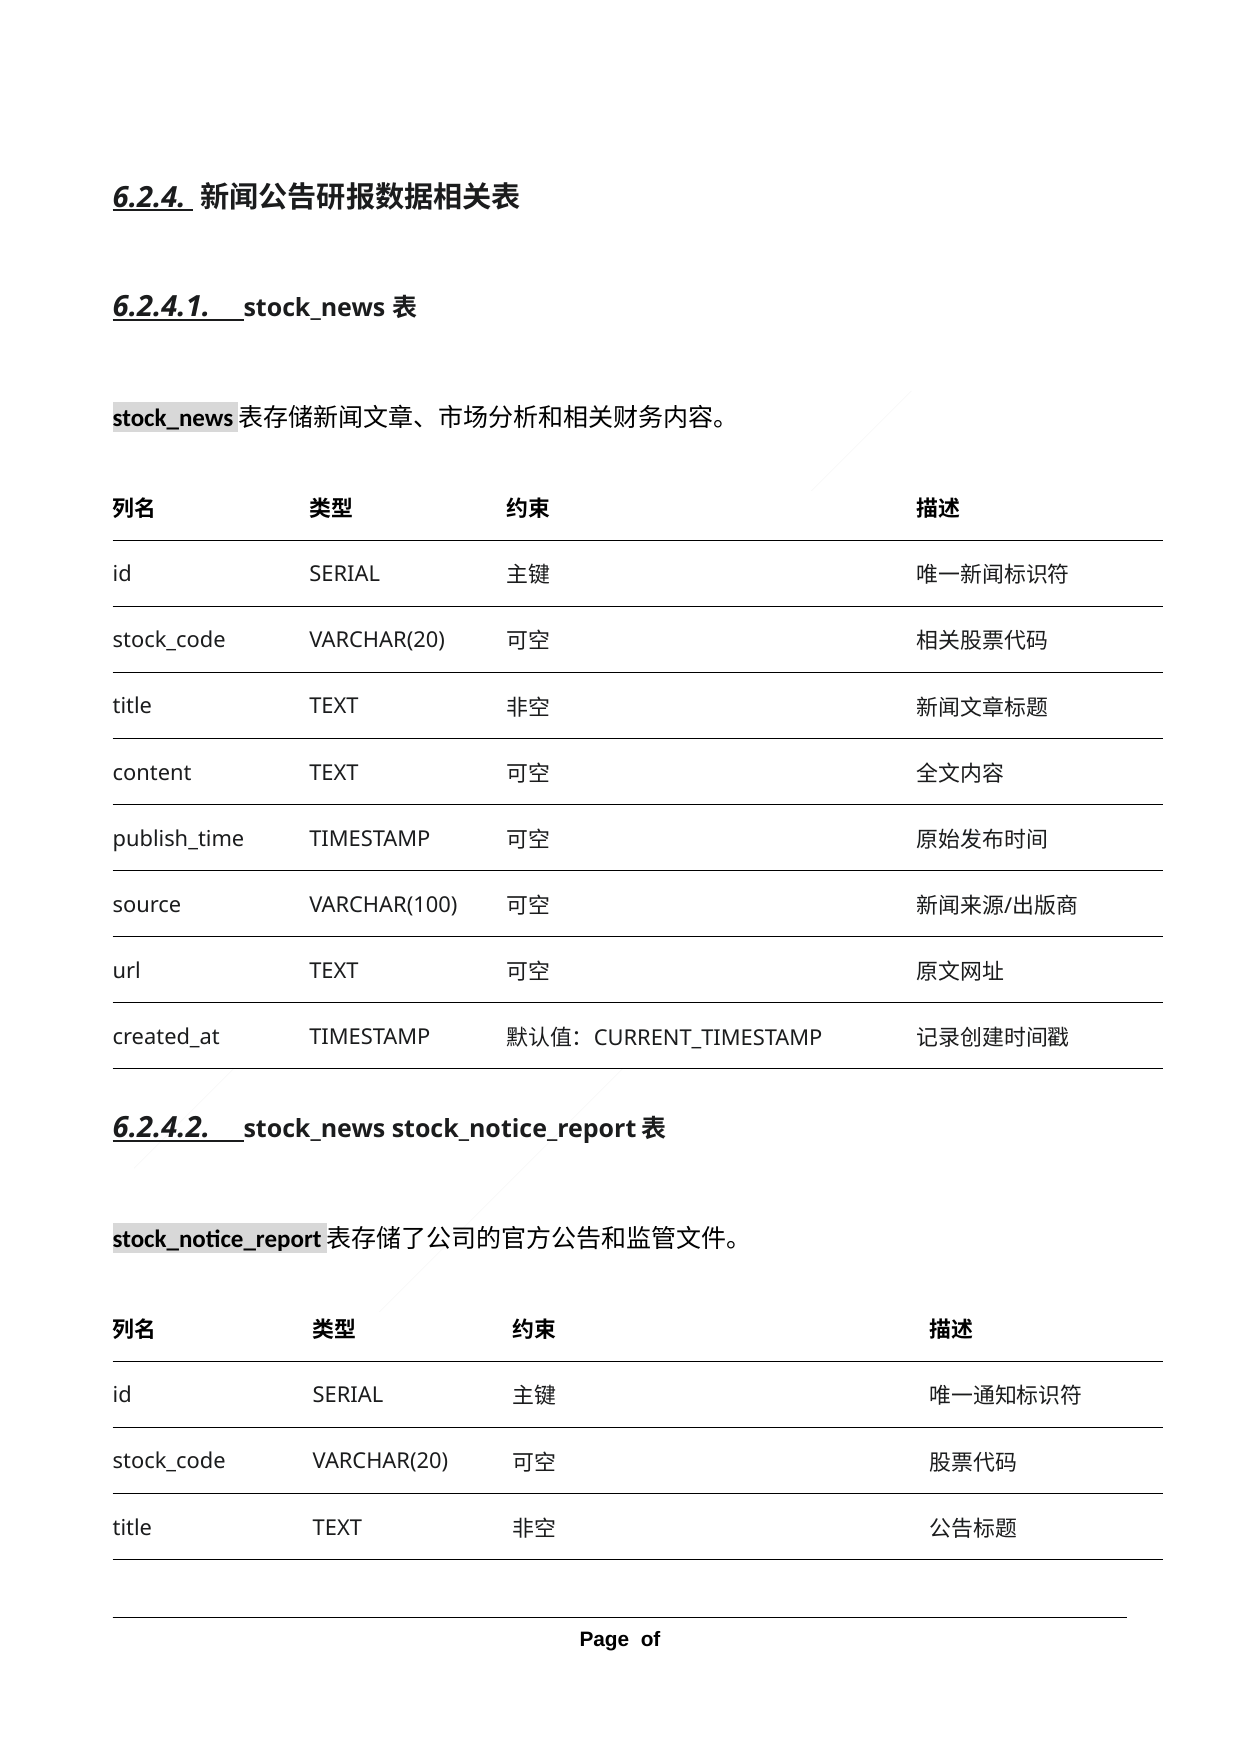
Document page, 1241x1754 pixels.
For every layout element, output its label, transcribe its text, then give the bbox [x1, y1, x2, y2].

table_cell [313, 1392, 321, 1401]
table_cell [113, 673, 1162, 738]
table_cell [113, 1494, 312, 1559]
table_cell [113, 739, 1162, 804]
text stock_notice_report表存储了公司的官方公告和监管文件。 [112, 1204, 1128, 1269]
subtitle stock_news 表 [112, 273, 1128, 338]
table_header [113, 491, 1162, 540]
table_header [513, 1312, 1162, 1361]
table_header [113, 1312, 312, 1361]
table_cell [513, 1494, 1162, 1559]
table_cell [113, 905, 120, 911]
subtitle stock_news stock_notice_report表 [112, 1094, 1128, 1159]
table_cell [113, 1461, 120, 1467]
text stock_news表存储新闻文章、市场分析和相关财务内容。 [112, 383, 1128, 448]
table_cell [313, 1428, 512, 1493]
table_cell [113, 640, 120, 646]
subtitle 新闻公告研报数据相关表 [112, 162, 1128, 227]
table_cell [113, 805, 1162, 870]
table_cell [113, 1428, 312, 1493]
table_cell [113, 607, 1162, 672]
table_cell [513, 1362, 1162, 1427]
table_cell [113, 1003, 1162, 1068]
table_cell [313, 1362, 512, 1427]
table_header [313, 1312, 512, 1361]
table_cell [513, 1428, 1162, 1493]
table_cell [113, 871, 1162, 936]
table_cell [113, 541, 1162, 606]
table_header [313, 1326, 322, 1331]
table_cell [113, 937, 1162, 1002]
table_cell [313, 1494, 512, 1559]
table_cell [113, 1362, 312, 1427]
